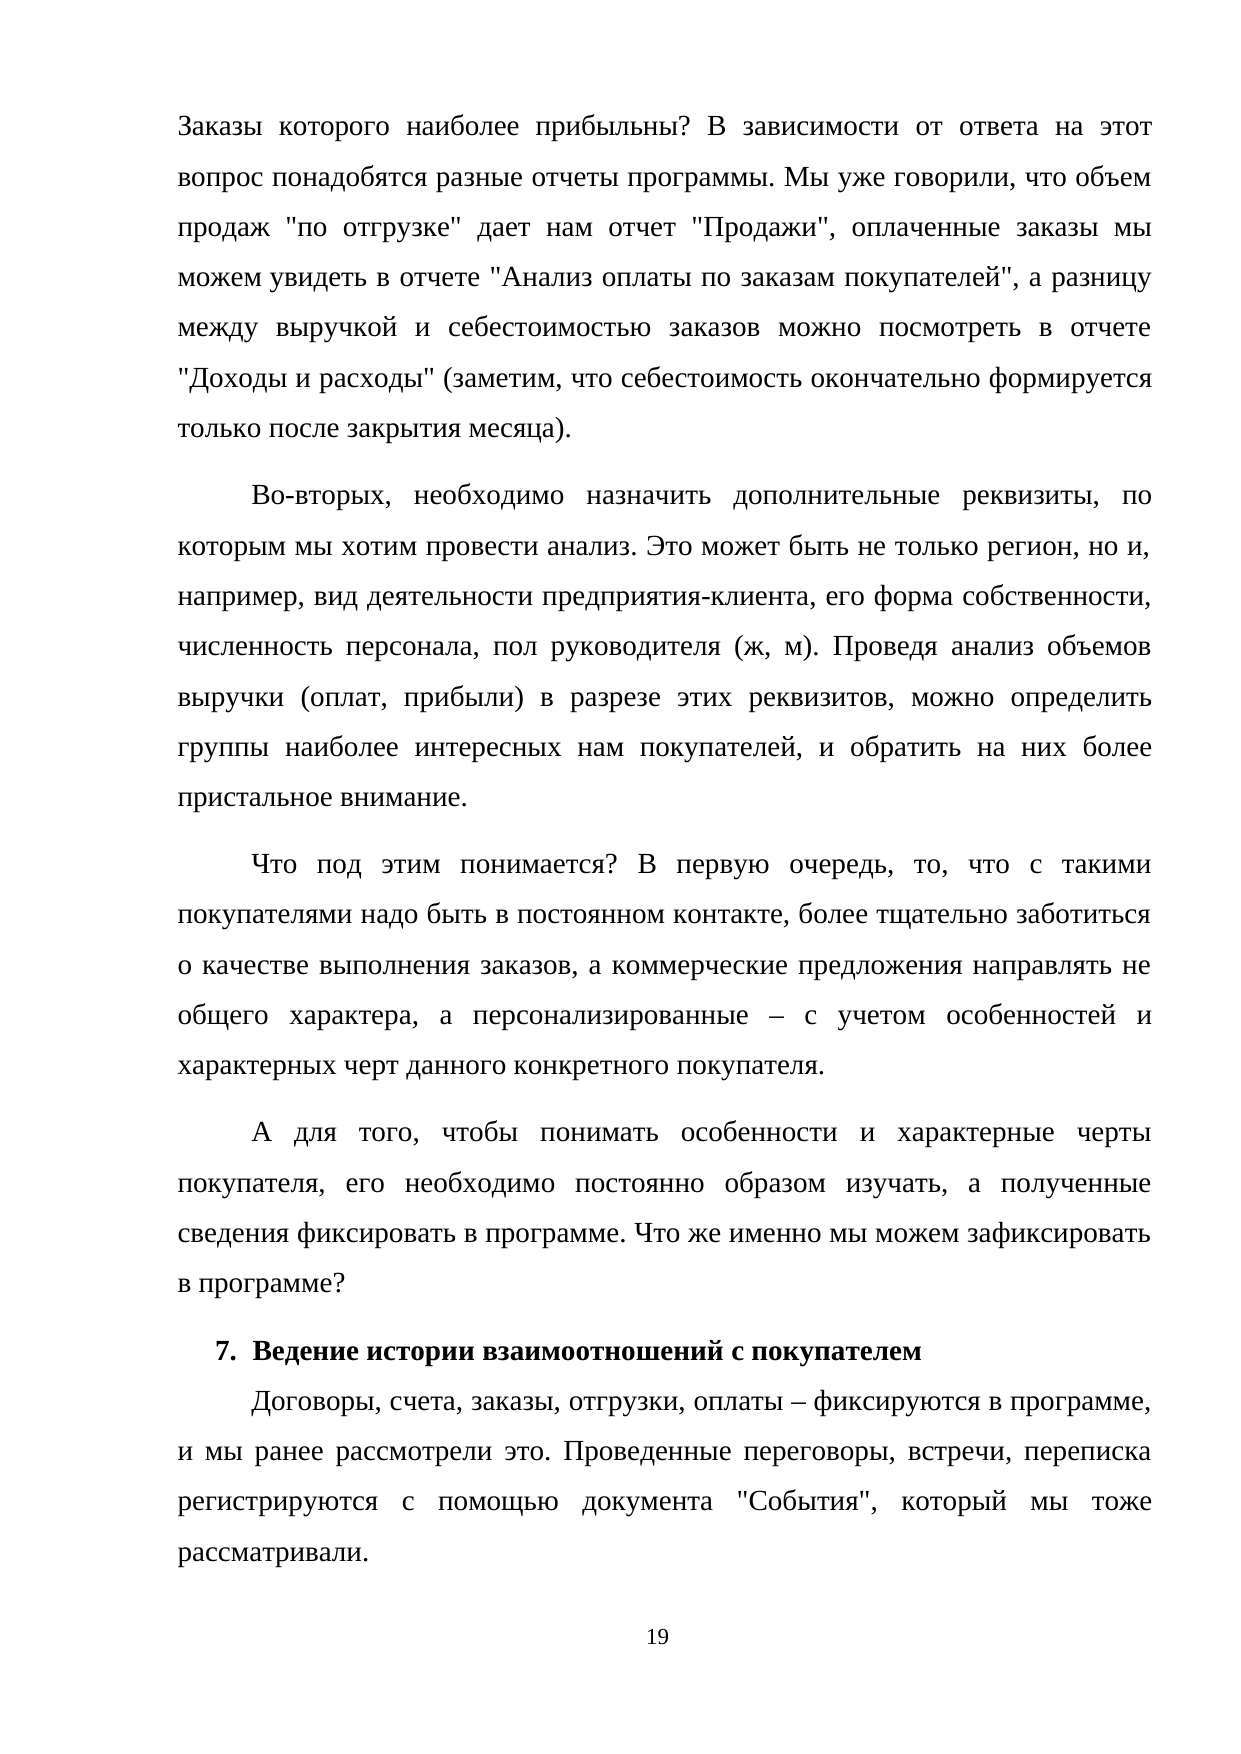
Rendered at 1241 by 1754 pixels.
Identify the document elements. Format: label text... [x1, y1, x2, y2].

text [177, 108, 1152, 444]
text Что под этим понимается? В первую очередь, то, что с такими покупателями надо быть в постоянном контакте, более тщательно заботиться о качестве выполнения заказов, а коммерческие предложения направлять не общего характера, а персонализированные – с учетом особенностей и характерных черт данного конкретного покупателя. [177, 846, 1152, 1081]
subtitle Ведение истории взаимоотношений с покупателем [215, 1333, 1163, 1367]
text Во-вторых, необходимо назначить дополнительные реквизиты, по которым мы хотим провести анализ. Это может быть не только регион, но и, например, вид деятельности предприятия-клиента, его форма собственности, численность персонала, пол руководителя (ж, м). Проведя анализ объемов выручки (оплат, прибыли) в разрезе этих реквизитов, можно определить группы наиболее интересных нам покупателей, и обратить на них более пристальное внимание. [177, 477, 1152, 813]
text Договоры, счета, заказы, отгрузки, оплаты – фиксируются в программе, и мы ранее рассмотрели это. Проведенные переговоры, встречи, переписка регистрируются с помощью документа "События", который мы тоже рассматривали. [177, 1383, 1152, 1567]
text А для того, чтобы понимать особенности и характерные черты покупателя, его необходимо постоянно образом изучать, а полученные сведения фиксировать в программе. Что же именно мы можем зафиксировать в программе? [177, 1114, 1152, 1299]
